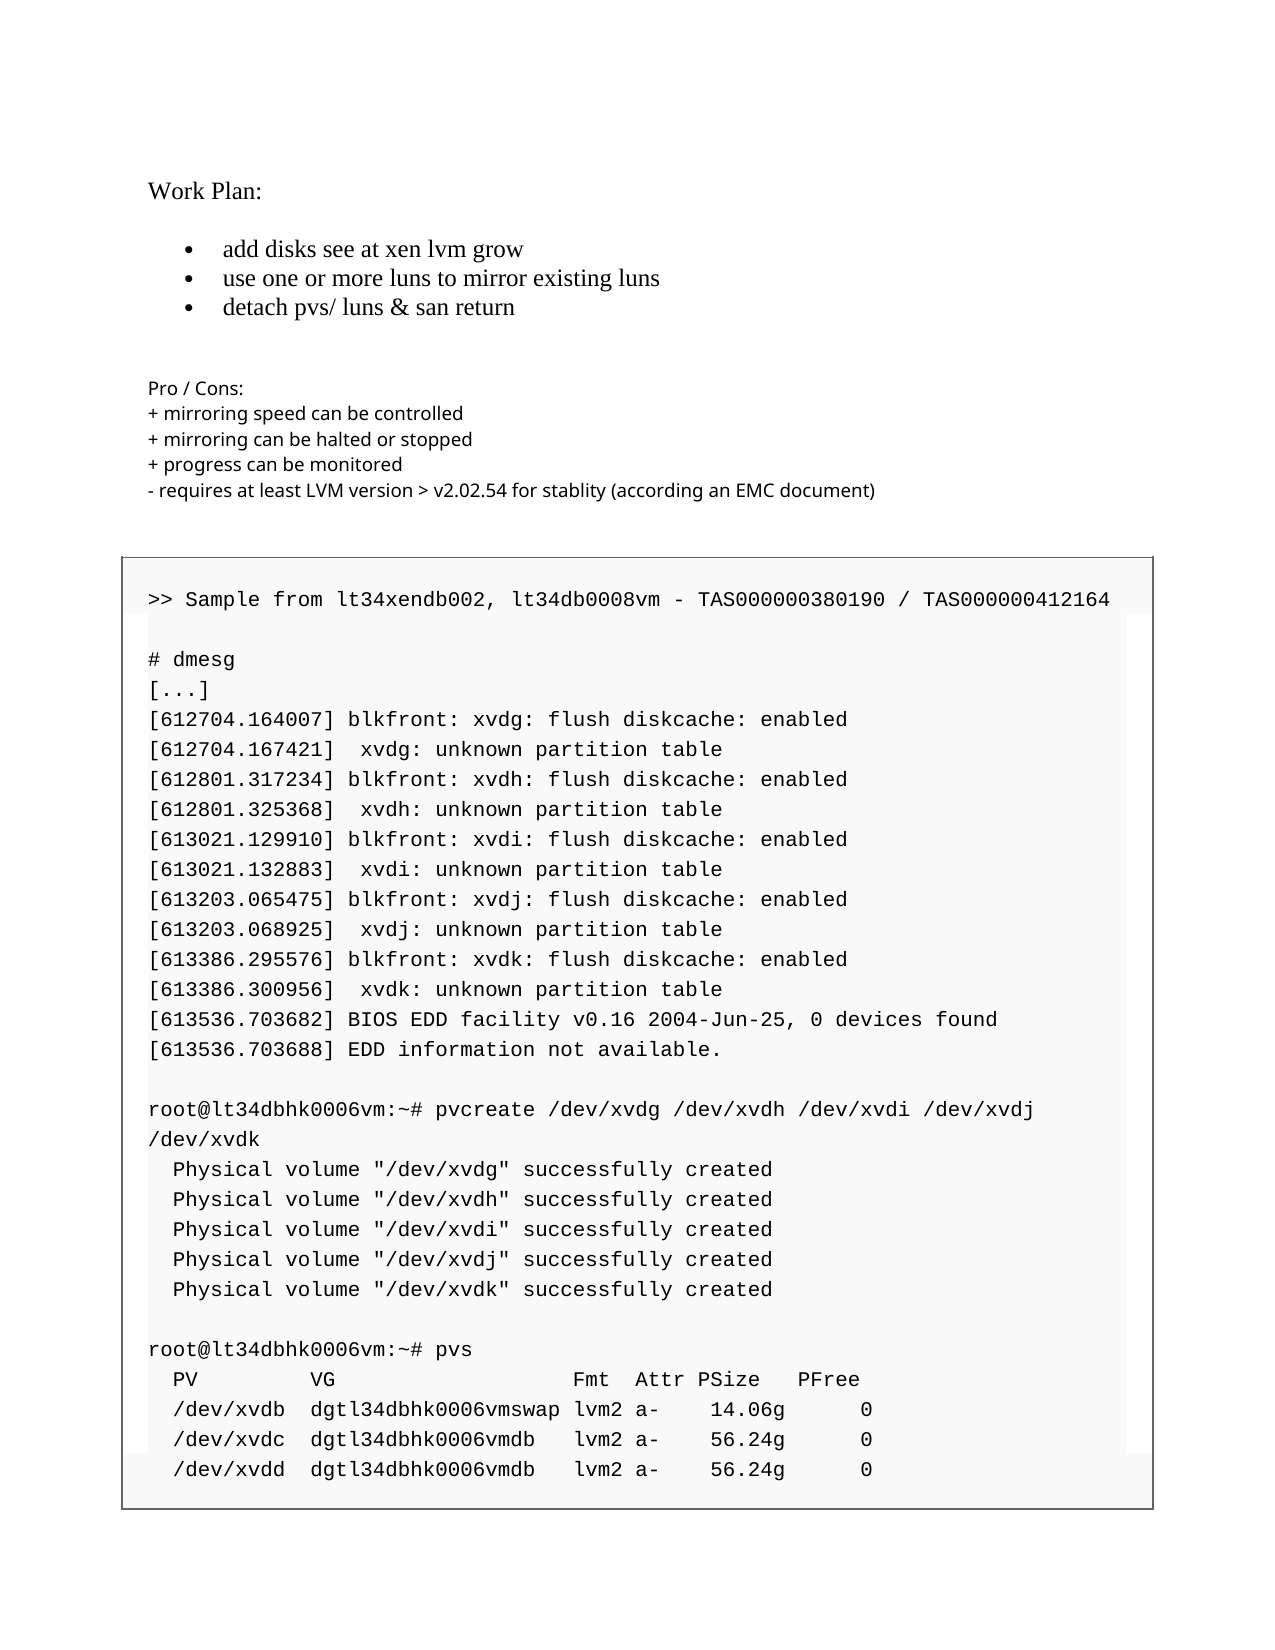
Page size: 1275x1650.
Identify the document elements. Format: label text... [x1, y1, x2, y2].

text root@lt34dbhk0006vm:~# pvcreate /dev/xvdg /dev/xvdh /dev/xvdi /dev/xvdj /dev/xvdk [148, 1093, 1127, 1153]
text root@lt34dbhk0006vm:~# pvs [148, 1333, 1127, 1363]
list add disks see at xen lvm grow [185, 234, 1127, 263]
text Physical volume "/dev/xvdi" successfully created [148, 1213, 1127, 1243]
text [612801.317234] blkfront: xvdh: flush diskcache: enabled [148, 763, 1127, 793]
text /dev/xvdd dgtl34dbhk0006vmdb lvm2 a- 56.24g 0 [123, 1426, 1152, 1508]
text PV VG Fmt Attr PSize PFree [148, 1363, 1127, 1393]
text [613203.068925] xvdj: unknown partition table [148, 913, 1127, 943]
text [613386.295576] blkfront: xvdk: flush diskcache: enabled [148, 943, 1127, 973]
text [613021.132883] xvdi: unknown partition table [148, 853, 1127, 883]
text [612704.167421] xvdg: unknown partition table [148, 733, 1127, 763]
text [...] [148, 673, 1127, 703]
text [612704.164007] blkfront: xvdg: flush diskcache: enabled [148, 703, 1127, 733]
text >> Sample from lt34xendb002, lt34db0008vm - TAS000000380190 / TAS000000412164 [123, 558, 1152, 613]
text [148, 148, 1127, 205]
text [613386.300956] xvdk: unknown partition table [148, 973, 1127, 1003]
text [613536.703682] BIOS EDD facility v0.16 2004-Jun-25, 0 devices found [148, 1003, 1127, 1033]
text [613203.065475] blkfront: xvdj: flush diskcache: enabled [148, 883, 1127, 913]
text Pro / Cons: + mirroring speed can be controlled + mirroring can be halted or stopped + progress can be monitored - requires at least LVM version > v2.02.54 for stablity (according an EMC document) [148, 350, 1127, 556]
text [613021.129910] blkfront: xvdi: flush diskcache: enabled [148, 823, 1127, 853]
text /dev/xvdb dgtl34dbhk0006vmswap lvm2 a- 14.06g 0 [148, 1393, 1127, 1423]
text # dmesg [148, 643, 1127, 673]
list detach pvs/ luns & san return [185, 292, 1127, 321]
text Physical volume "/dev/xvdj" successfully created [148, 1243, 1127, 1273]
text Physical volume "/dev/xvdg" successfully created [148, 1153, 1127, 1183]
text Physical volume "/dev/xvdh" successfully created [148, 1183, 1127, 1213]
text [613536.703688] EDD information not available. [148, 1033, 1127, 1063]
text Physical volume "/dev/xvdk" successfully created [148, 1273, 1127, 1303]
list use one or more luns to mirror existing luns [185, 263, 1127, 292]
text [612801.325368] xvdh: unknown partition table [148, 793, 1127, 823]
